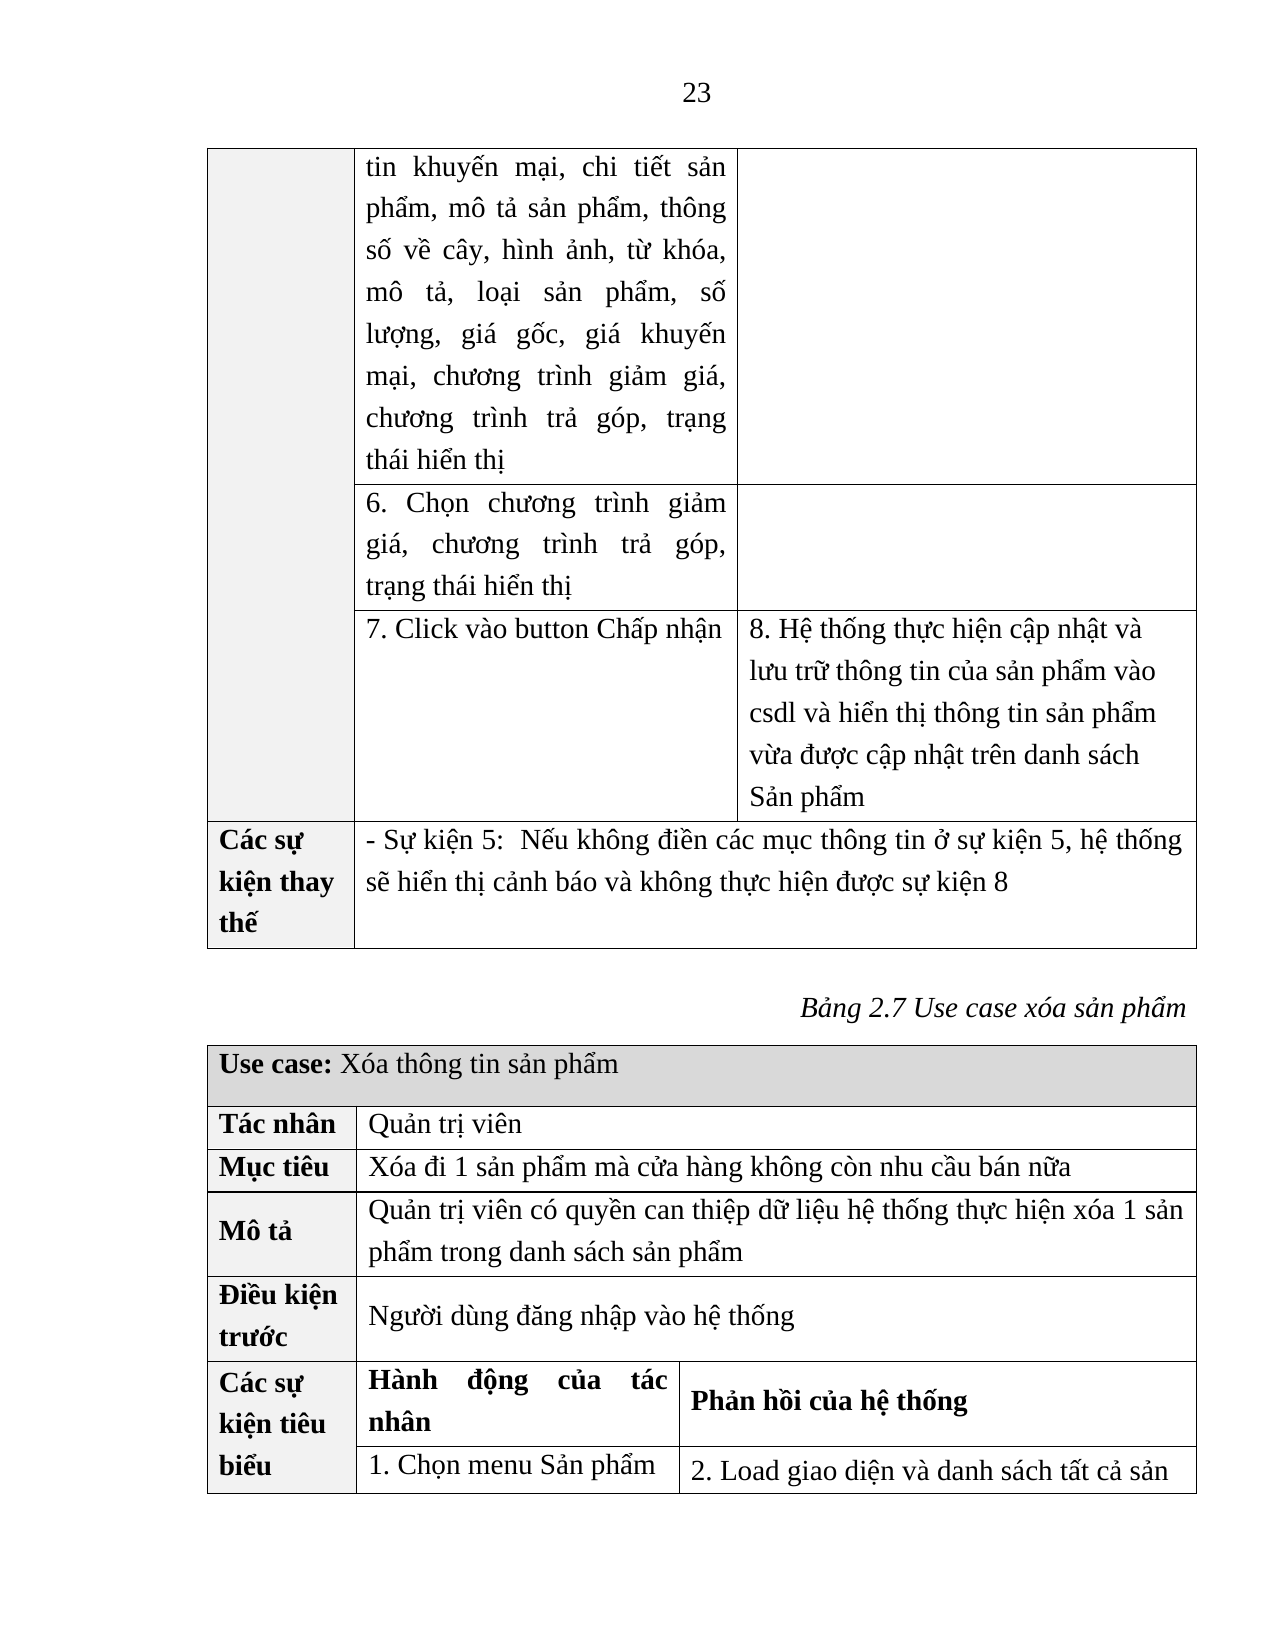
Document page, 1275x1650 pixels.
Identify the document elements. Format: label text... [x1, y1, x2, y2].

table_cell Tác nhân [208, 1107, 356, 1148]
table_cell 8. Hệ thống thực hiện cập nhật và lưu trữ thông tin của sản phẩm vào csdl và hiển thị thông tin sản phẩm vừa được cập nhật trên danh sách Sản phẩm [738, 611, 1196, 821]
table_cell Người dùng đăng nhập vào hệ thống [357, 1277, 1196, 1361]
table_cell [680, 1447, 1196, 1493]
table_cell Quản trị viên có quyền can thiệp dữ liệu hệ thống thực hiện xóa 1 sản phẩm trong danh sách sản phẩm [357, 1193, 1196, 1276]
table_cell Xóa đi 1 sản phẩm mà cửa hàng không còn nhu cầu bán nữa [357, 1150, 1196, 1191]
text Bảng 2.7 Use case xóa sản phẩm [207, 990, 1186, 1024]
table_cell 6. Chọn chương trình giảm giá, chương trình trả góp, trạng thái hiển thị [355, 485, 737, 610]
table_cell Các sự kiện thay thế [208, 822, 354, 947]
table_cell - Sự kiện 5: Nếu không điền các mục thông tin ở sự kiện 5, hệ thống sẽ hiển thị cảnh báo và không thực hiện được sự kiện 8 [355, 822, 1196, 947]
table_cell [357, 1447, 679, 1493]
table_cell Quản trị viên [357, 1107, 1196, 1148]
table_cell [738, 149, 1196, 484]
table_cell Mục tiêu [208, 1150, 356, 1191]
table_cell [738, 485, 1196, 610]
table_header Use case: Xóa thông tin sản phẩm [208, 1046, 1196, 1106]
table_cell Các sự kiện tiêu biểu [208, 1362, 356, 1493]
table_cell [355, 149, 737, 484]
table_cell Hành động của tác nhân [357, 1362, 679, 1446]
table_cell Điều kiện trước [208, 1277, 356, 1361]
table_cell 7. Click vào button Chấp nhận [355, 611, 737, 821]
table_cell Mô tả [208, 1193, 356, 1276]
table_cell Phản hồi của hệ thống [680, 1362, 1196, 1446]
